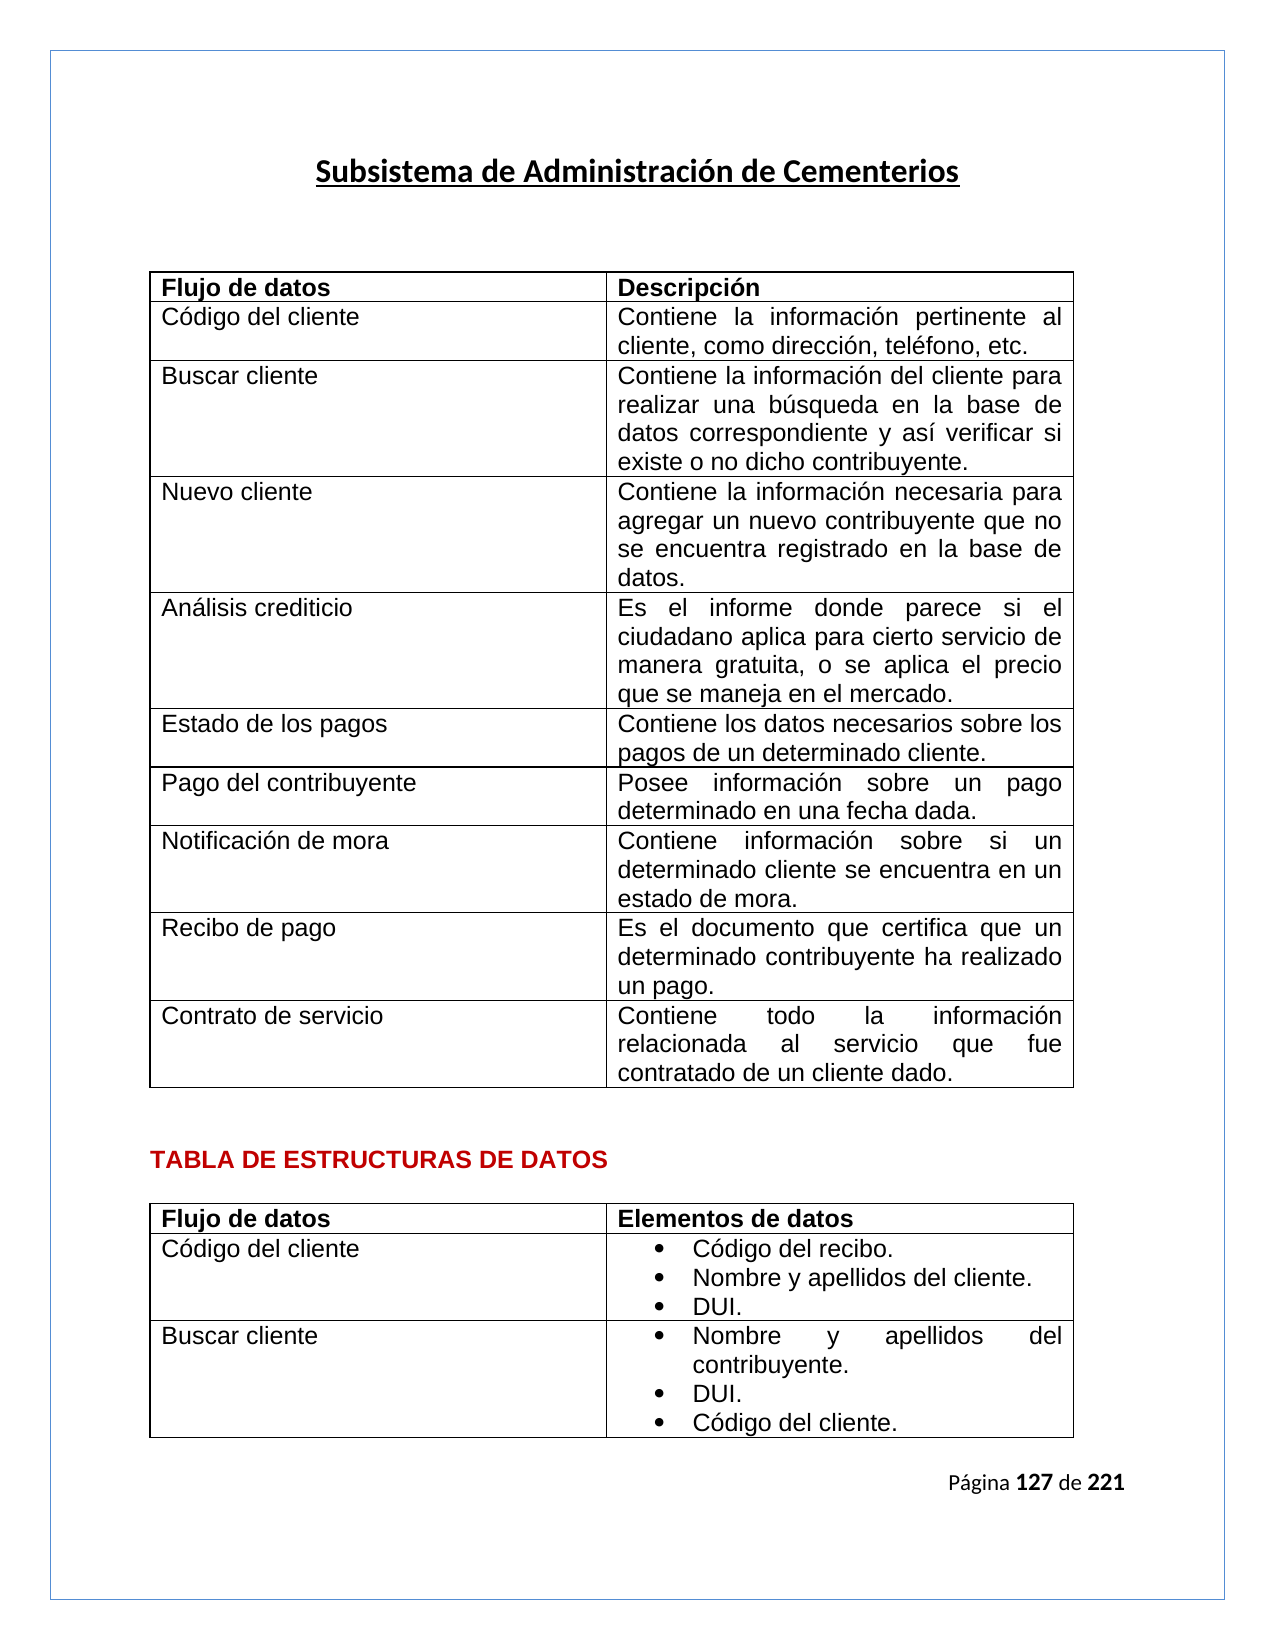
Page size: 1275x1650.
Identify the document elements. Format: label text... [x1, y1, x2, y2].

table_header Flujo de datos [151, 273, 606, 301]
table_cell Recibo de pago [151, 913, 606, 999]
table_cell Código del cliente [151, 1234, 606, 1320]
table_cell Contiene información sobre si un determinado cliente se encuentra en un estado de mora. [607, 826, 1073, 912]
table_cell Notificación de mora [151, 826, 606, 912]
table_cell Contiene la información pertinente al cliente, como dirección, teléfono, etc. [607, 302, 1073, 360]
table_cell Posee información sobre un pago determinado en una fecha dada. [607, 768, 1073, 825]
table_cell Contiene los datos necesarios sobre los pagos de un determinado cliente. [607, 709, 1073, 766]
table_header Elementos de datos [607, 1204, 1073, 1233]
table_cell Código del cliente [151, 302, 606, 360]
table_cell Pago del contribuyente [151, 768, 606, 825]
table_header Flujo de datos [151, 1204, 606, 1233]
text Subsistema de Administración de Cementerios [150, 150, 1125, 191]
table_cell Contiene todo la información relacionada al servicio que fue contratado de un cliente dado. [607, 1001, 1073, 1087]
table_header Descripción [607, 273, 1073, 301]
table_cell Análisis crediticio [151, 593, 606, 708]
table_cell Contiene la información del cliente para realizar una búsqueda en la base de datos correspondiente y así verificar si existe o no dicho contribuyente. [607, 361, 1073, 476]
table_cell Código del recibo. Nombre y apellidos del cliente. DUI. [607, 1234, 1073, 1320]
text TABLA DE ESTRUCTURAS DE DATOS [150, 1145, 1125, 1174]
table_cell Es el documento que certifica que un determinado contribuyente ha realizado un pago. [607, 913, 1073, 999]
table_cell Contrato de servicio [151, 1001, 606, 1087]
table_cell Es el informe donde parece si el ciudadano aplica para cierto servicio de manera gratuita, o se aplica el precio que se maneja en el mercado. [607, 593, 1073, 708]
table_cell Buscar cliente [151, 1321, 606, 1437]
table_cell Buscar cliente [151, 361, 606, 476]
table_cell Estado de los pagos [151, 709, 606, 766]
table_cell Nombre y apellidos del contribuyente. DUI. Código del cliente. [607, 1321, 1073, 1437]
table_cell Nuevo cliente [151, 477, 606, 592]
table_cell Contiene la información necesaria para agregar un nuevo contribuyente que no se encuentra registrado en la base de datos. [607, 477, 1073, 592]
